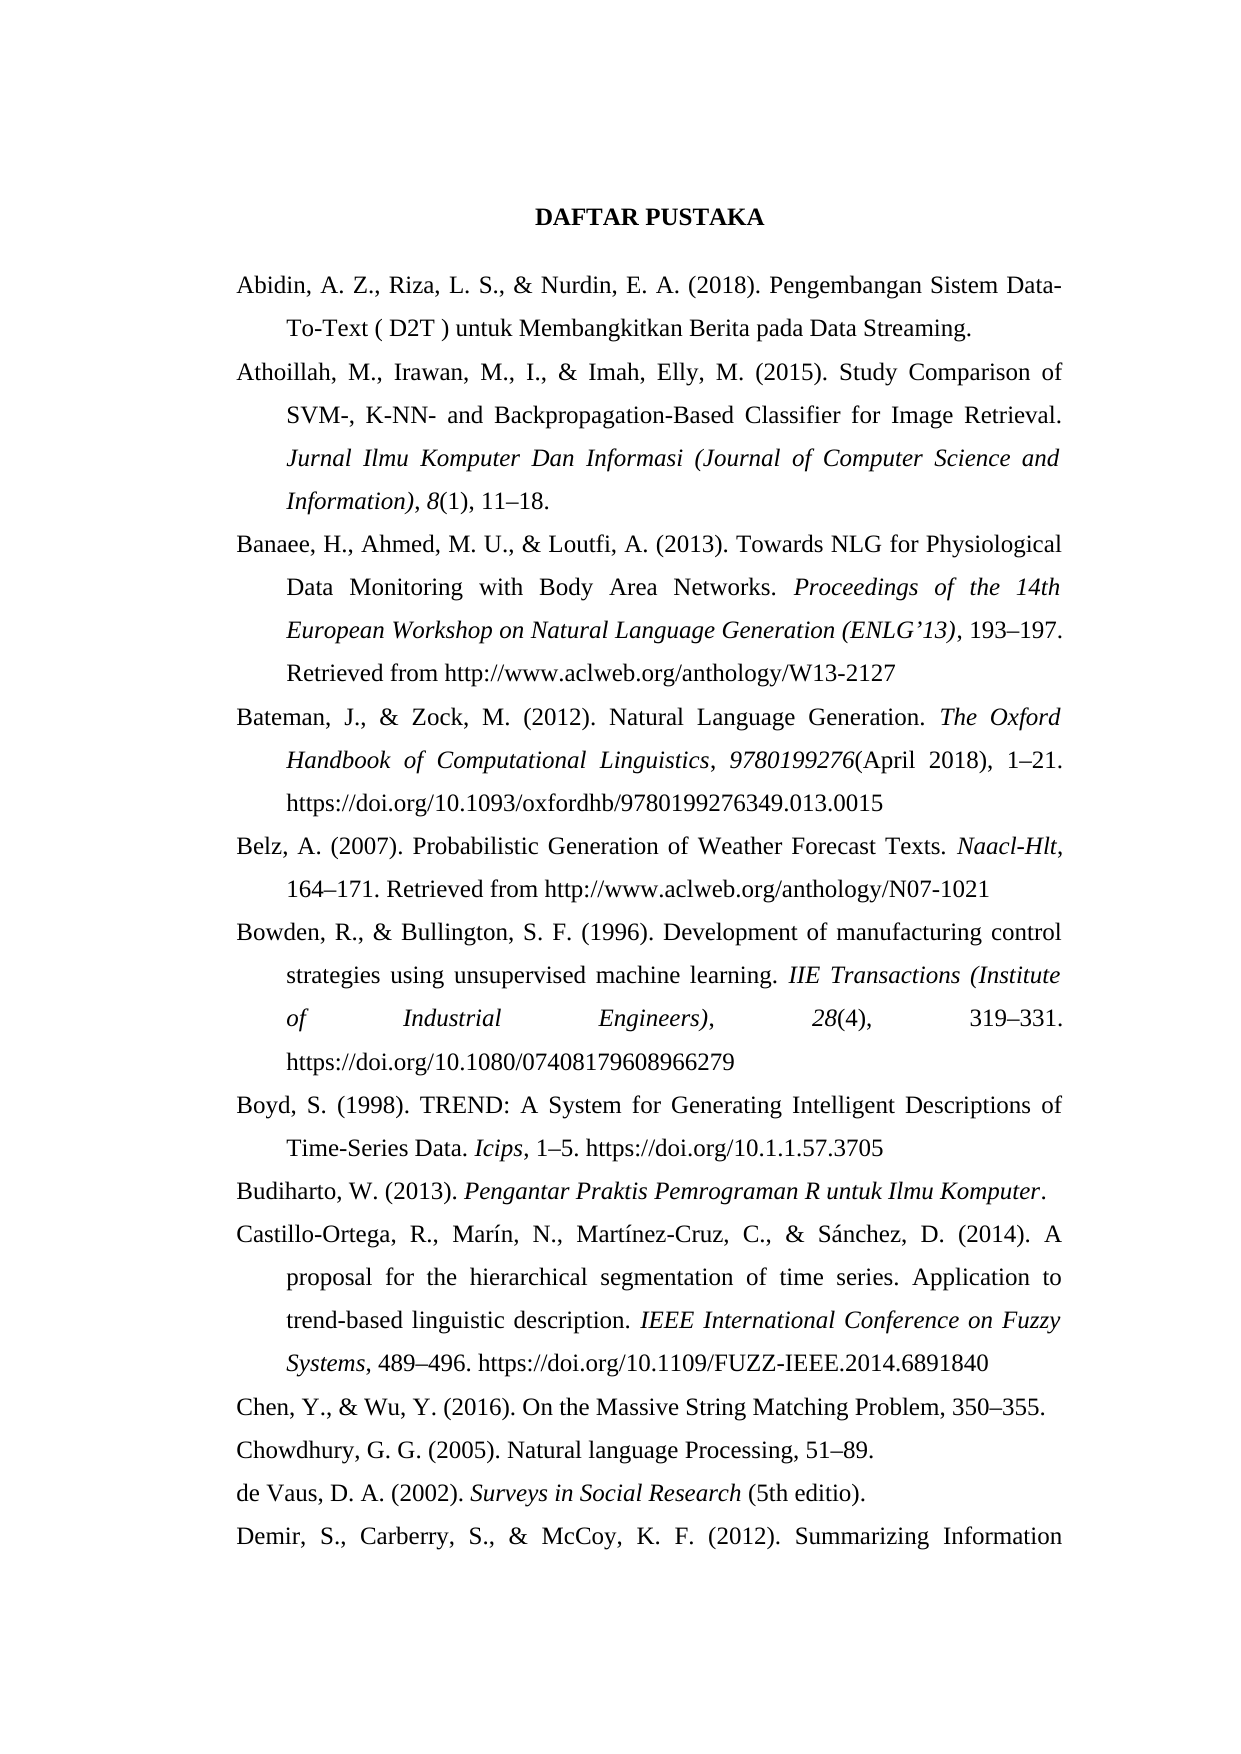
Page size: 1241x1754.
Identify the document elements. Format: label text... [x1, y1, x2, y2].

text Budiharto, W. (2013). Pengantar Praktis Pemrograman R untuk Ilmu Komputer. [236, 1176, 1063, 1205]
text Boyd, S. (1998). TREND: A System for Generating Intelligent Descriptions of Time-Series Data. Icips, 1–5. https://doi.org/10.1.1.57.3705 [236, 1090, 1063, 1162]
text de Vaus, D. A. (2002). Surveys in Social Research (5th editio). [236, 1478, 1063, 1507]
text Castillo-Ortega, R., Marín, N., Martínez-Cruz, C., & Sánchez, D. (2014). A proposal for the hierarchical segmentation of time series. Application to trend-based linguistic description. IEEE International Conference on Fuzzy Systems, 489–496. https://doi.org/10.1109/FUZZ-IEEE.2014.6891840 [236, 1219, 1063, 1377]
text Belz, A. (2007). Probabilistic Generation of Weather Forecast Texts. Naacl-Hlt, 164–171. Retrieved from http://www.aclweb.org/anthology/N07-1021 [236, 831, 1063, 903]
subtitle DAFTAR PUSTAKA [236, 202, 1063, 231]
text Athoillah, M., Irawan, M., I., & Imah, Elly, M. (2015). Study Comparison of SVM-, K-NN- and Backpropagation-Based Classifier for Image Retrieval. Jurnal Ilmu Komputer Dan Informasi (Journal of Computer Science and Information), 8(1), 11–18. [236, 357, 1063, 515]
text Chowdhury, G. G. (2005). Natural language Processing, 51–89. [236, 1435, 1063, 1463]
text Chen, Y., & Wu, Y. (2016). On the Massive String Matching Problem, 350–355. [236, 1392, 1063, 1420]
text Bowden, R., & Bullington, S. F. (1996). Development of manufacturing control strategies using unsupervised machine learning. IIE Transactions (Institute of Industrial Engineers), 28(4), 319–331. https://doi.org/10.1080/07408179608966279 [236, 917, 1063, 1075]
text Bateman, J., & Zock, M. (2012). Natural Language Generation. The Oxford Handbook of Computational Linguistics, 9780199276(April 2018), 1–21. https://doi.org/10.1093/oxfordhb/9780199276349.013.0015 [236, 702, 1063, 817]
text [236, 1521, 1063, 1550]
text Abidin, A. Z., Riza, L. S., & Nurdin, E. A. (2018). Pengembangan Sistem Data-To-Text ( D2T ) untuk Membangkitkan Berita pada Data Streaming. [236, 270, 1063, 342]
text Banaee, H., Ahmed, M. U., & Loutfi, A. (2013). Towards NLG for Physiological Data Monitoring with Body Area Networks. Proceedings of the 14th European Workshop on Natural Language Generation (ENLG’13), 193–197. Retrieved from http://www.aclweb.org/anthology/W13-2127 [236, 529, 1063, 687]
